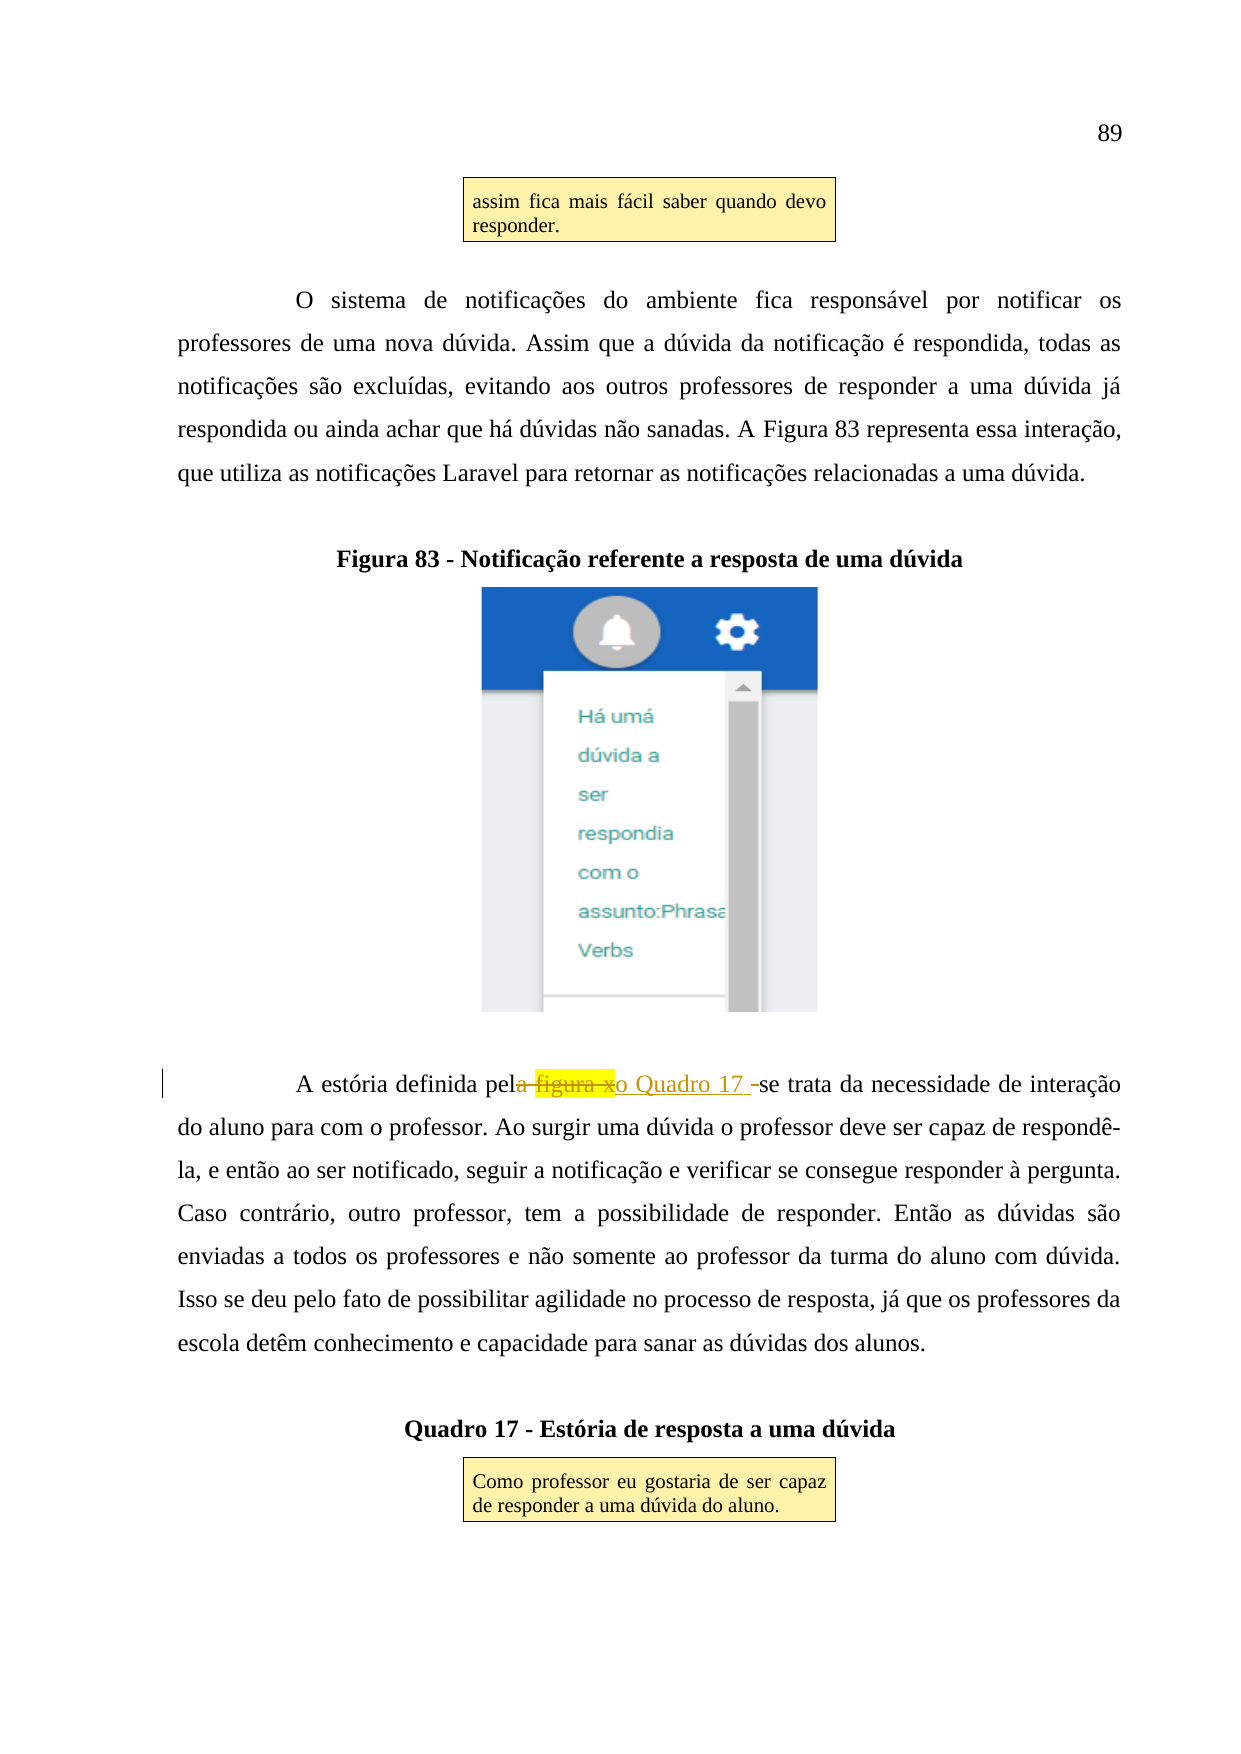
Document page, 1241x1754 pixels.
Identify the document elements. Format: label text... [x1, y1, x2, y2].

text Como professor eu gostaria de ser capaz de responder a uma dúvida do aluno. [464, 1458, 835, 1521]
picture [481, 587, 818, 1012]
text A estória definida pelse trata da necessidade de interação do aluno para com o professor. Ao surgir uma dúvida o professor deve ser capaz de respondê-la, e então ao ser notificado, seguir a notificação e verificar se consegue responder à pergunta. Caso contrário, outro professor, tem a possibilidade de responder. Então as dúvidas são enviadas a todos os professores e não somente ao professor da turma do aluno com dúvida. Isso se deu pelo fato de possibilitar agilidade no processo de resposta, já que os professores da escola detêm conhecimento e capacidade para sanar as dúvidas dos alunos. [177, 1069, 1122, 1356]
text O sistema de notificações do ambiente fica responsável por notificar os professores de uma nova dúvida. Assim que a dúvida da notificação é respondida, todas as notificações são excluídas, evitando aos outros professores de responder a uma dúvida já respondida ou ainda achar que há dúvidas não sanadas. A representa essa interação, que utiliza as notificações Laravel para retornar as notificações relacionadas a uma dúvida. [177, 285, 1122, 486]
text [464, 178, 835, 241]
